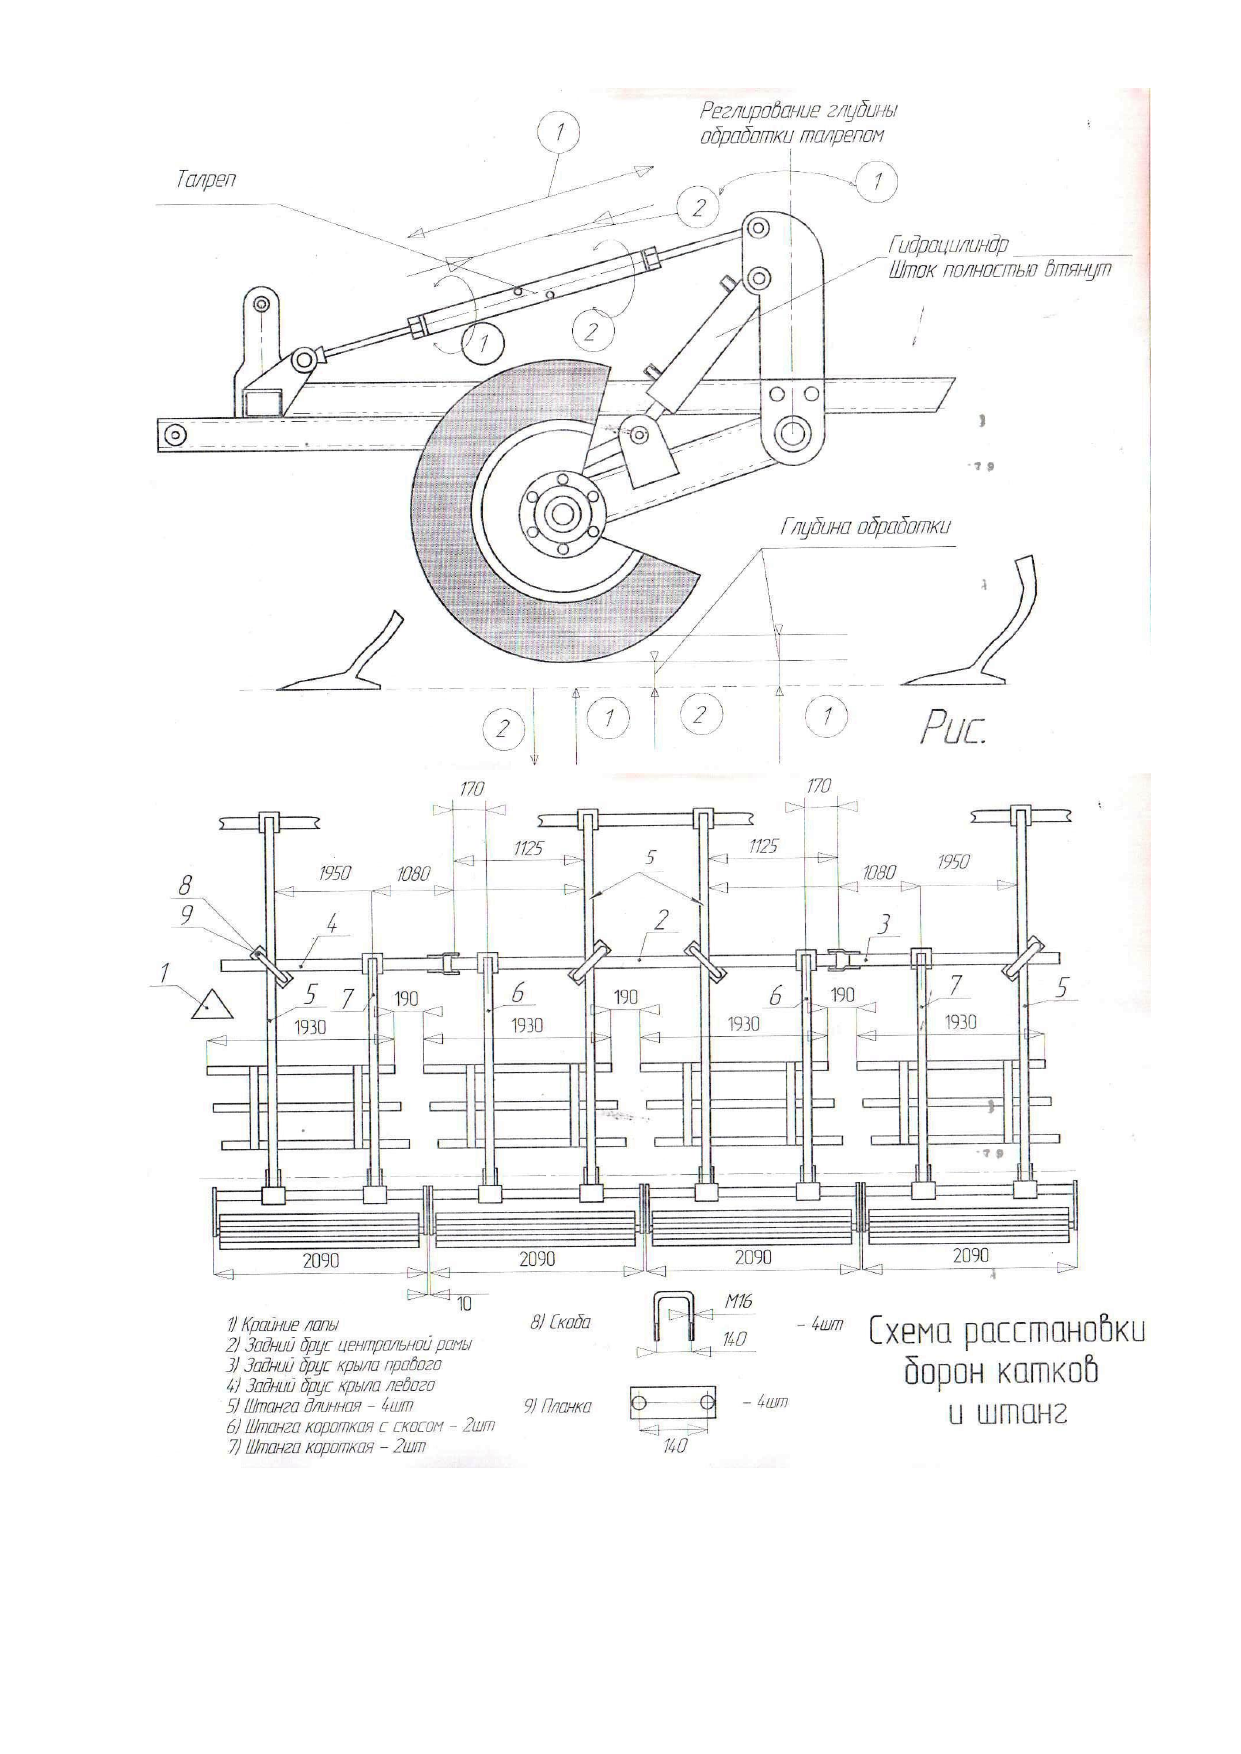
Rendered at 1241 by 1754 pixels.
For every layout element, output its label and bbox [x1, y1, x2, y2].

picture [147, 88, 1151, 770]
picture [147, 773, 1151, 1468]
